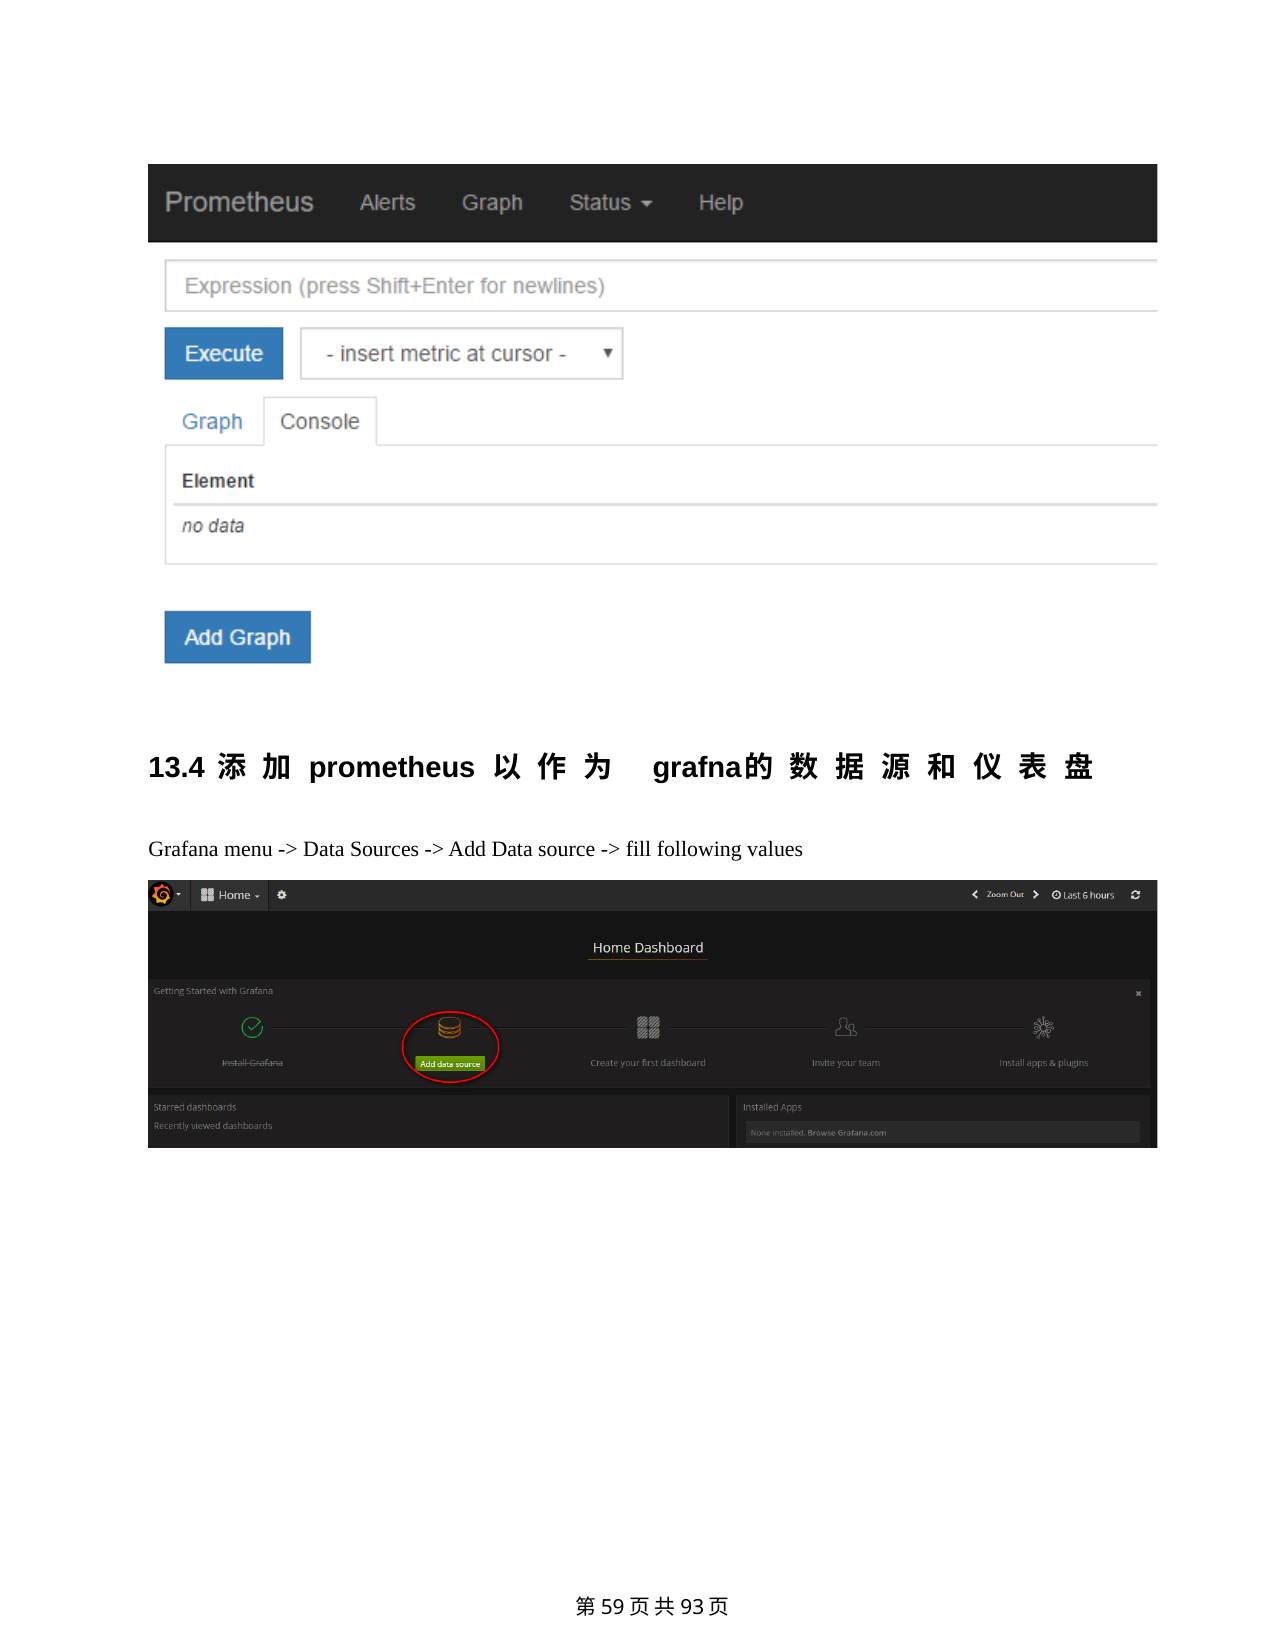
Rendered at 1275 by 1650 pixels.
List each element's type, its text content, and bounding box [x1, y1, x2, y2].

picture [148, 164, 1158, 676]
picture [148, 880, 1158, 1148]
text Grafana menu -> Data Sources -> Add Data source -> fill following values [148, 830, 1156, 867]
subtitle 添加prometheus 以作为 grafna的数据源和仪表盘 [148, 727, 1156, 802]
